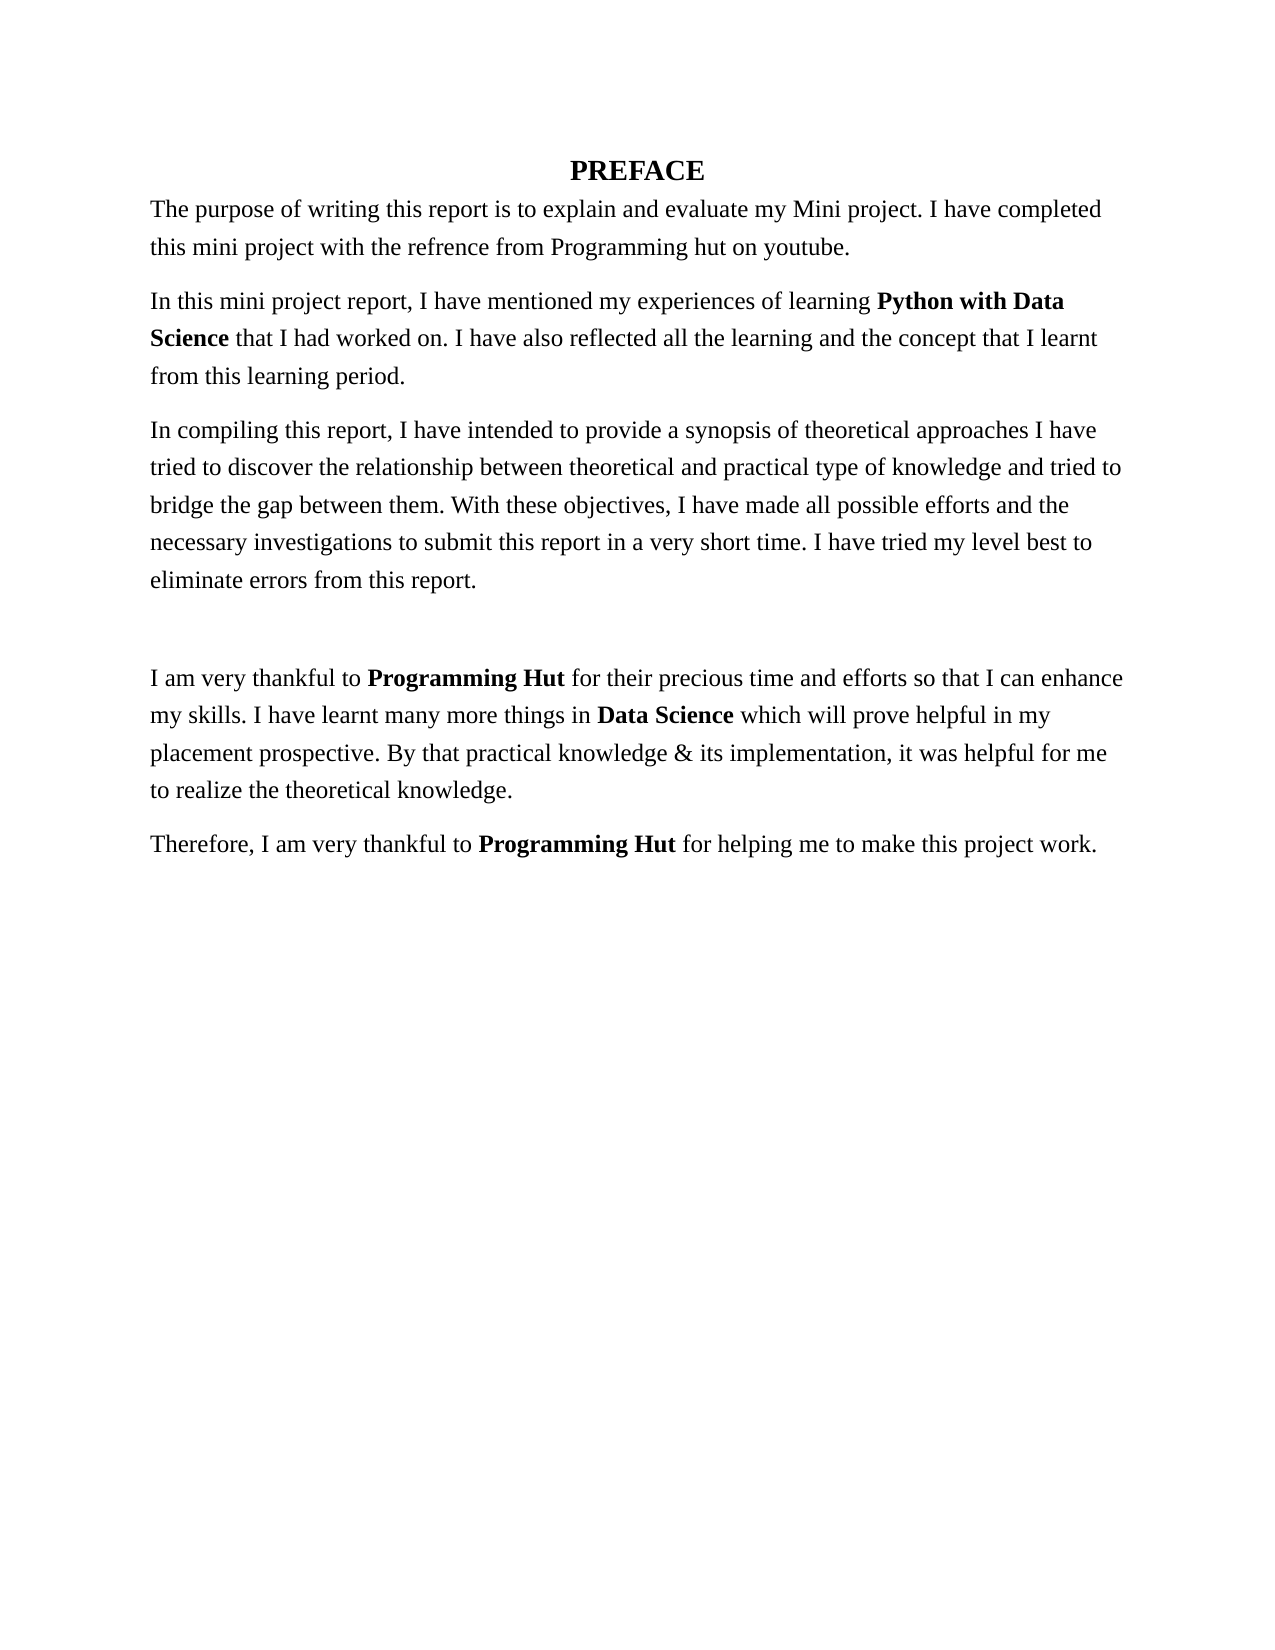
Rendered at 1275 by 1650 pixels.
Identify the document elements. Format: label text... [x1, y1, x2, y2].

text The purpose of writing this report is to explain and evaluate my Mini project. I have completed this mini project with the refrence from Programming hut on youtube. [150, 187, 1125, 262]
text I am very thankful to Programming Hut for their precious time and efforts so that I can enhance my skills. I have learnt many more things in Data Science which will prove helpful in my placement prospective. By that practical knowledge & its implementation, it was helpful for me to realize the theoretical knowledge. [150, 656, 1125, 806]
text PREFACE [150, 150, 1125, 187]
text In this mini project report, I have mentioned my experiences of learning Python with Data Science that I had worked on. I have also reflected all the learning and the concept that I learnt from this learning period. [150, 279, 1125, 392]
text In compiling this report, I have intended to provide a synopsis of theoretical approaches I have tried to discover the relationship between theoretical and practical type of knowledge and tried to bridge the gap between them. With these objectives, I have made all possible efforts and the necessary investigations to submit this report in a very short time. I have tried my level best to eliminate errors from this report. [150, 408, 1125, 596]
text Therefore, I am very thankful to Programming Hut for helping me to make this project work. [150, 823, 1125, 860]
